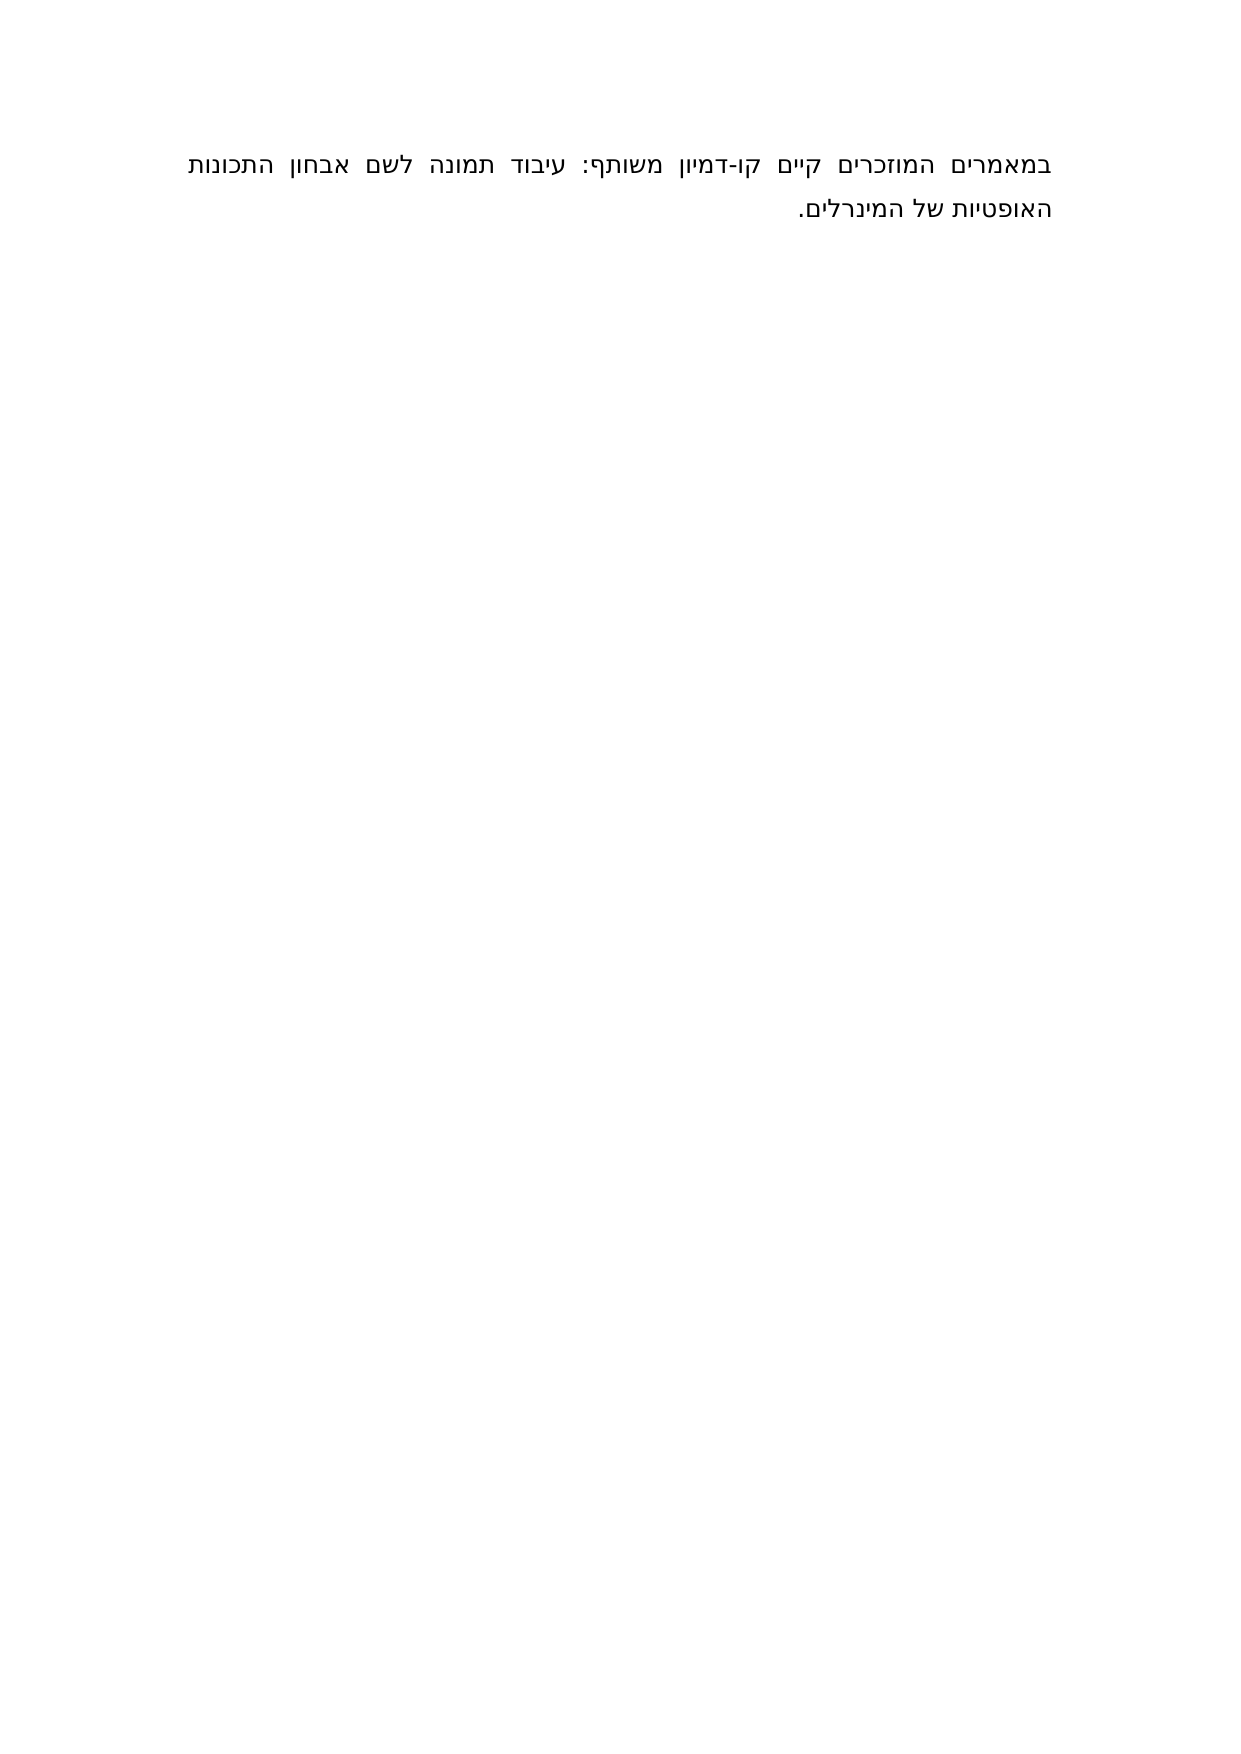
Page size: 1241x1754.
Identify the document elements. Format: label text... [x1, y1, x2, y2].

text במאמרים המוזכרים קיים קו-דמיון משותף: עיבוד תמונה לשם אבחון התכונות האופטיות של המינרלים. [187, 150, 1053, 223]
